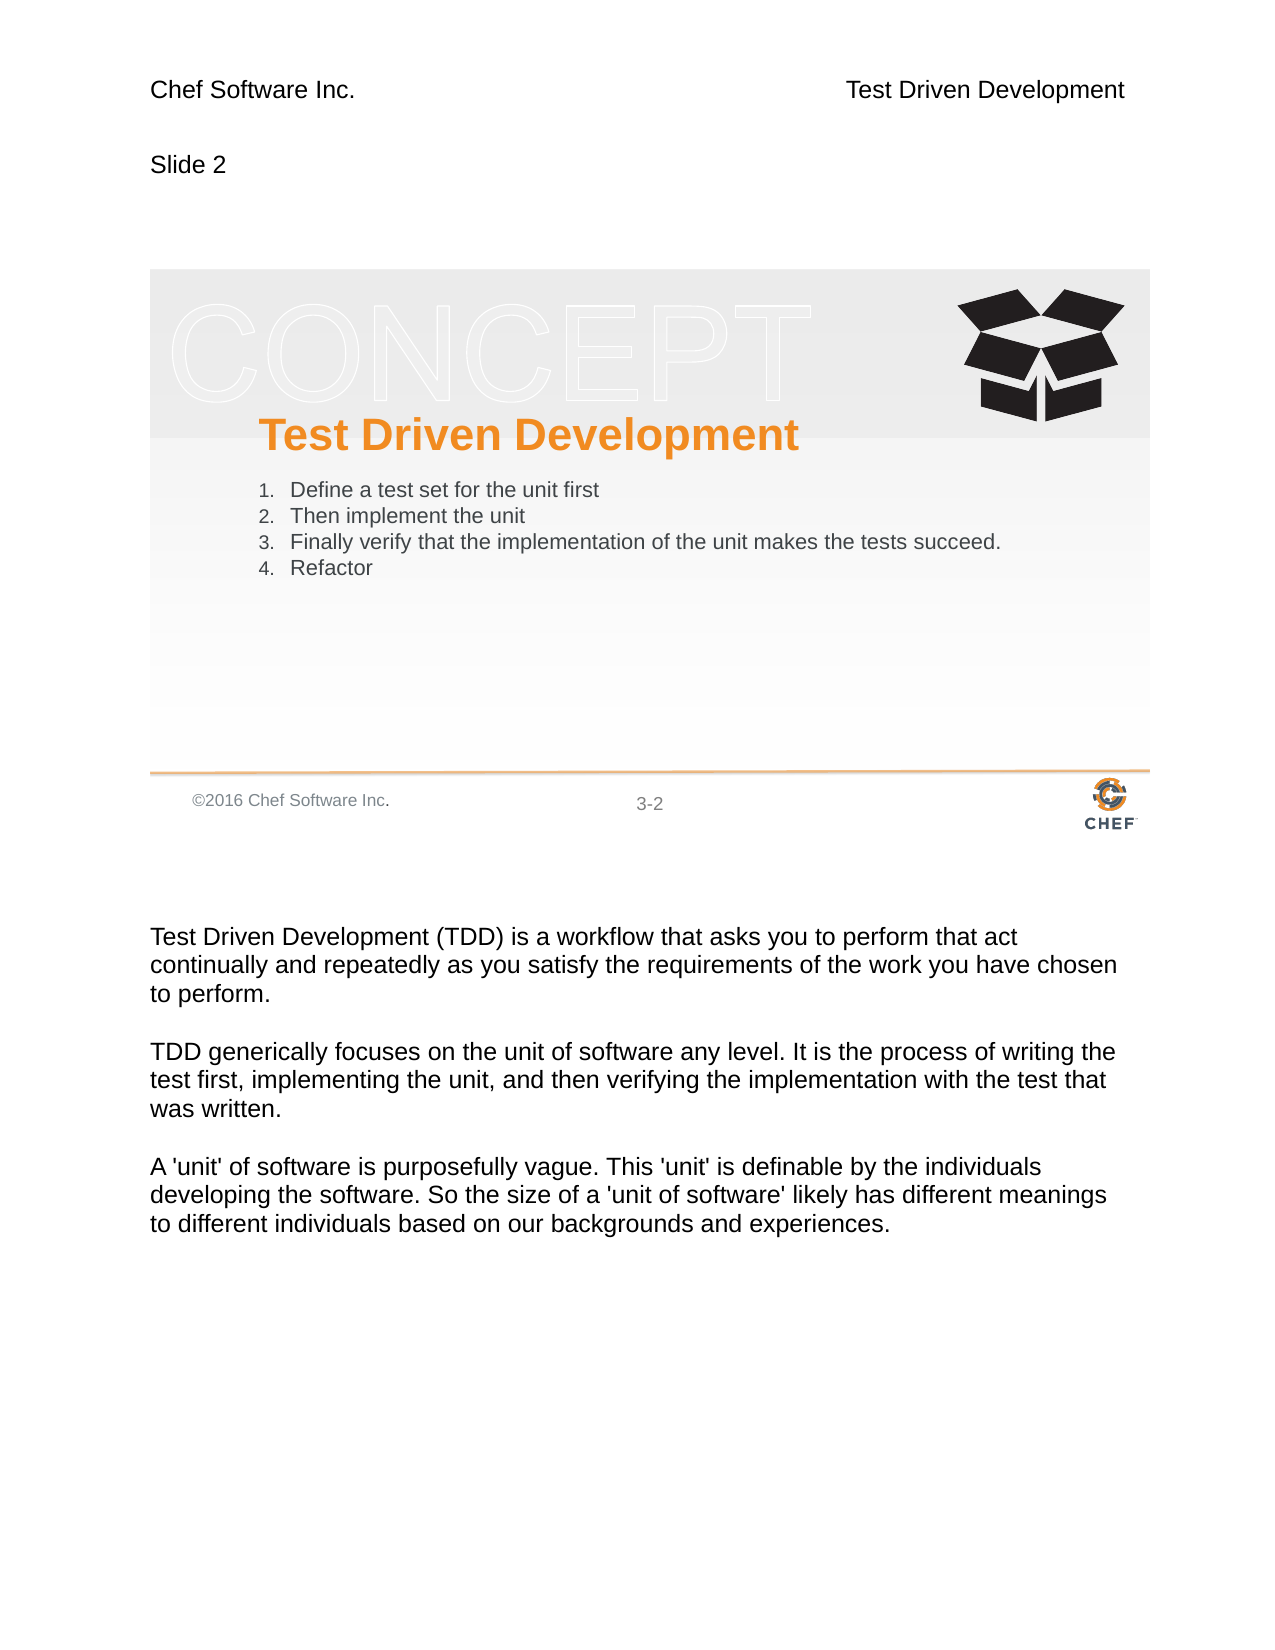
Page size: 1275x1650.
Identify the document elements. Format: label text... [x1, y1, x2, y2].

text Slide 2 [150, 150, 1125, 179]
text Test Driven Development (TDD) is a workflow that asks you to perform that act continually and repeatedly as you satisfy the requirements of the work you have chosen to perform. [150, 921, 1125, 1008]
text A 'unit' of software is purposefully vague. This 'unit' is definable by the individuals developing the software. So the size of a 'unit of software' likely has different meanings to different individuals based on our backgrounds and experiences. [150, 1151, 1125, 1238]
text TDD generically focuses on the unit of software any level. It is the process of writing the test first, implementing the unit, and then verifying the implementation with the test that was written. [150, 1036, 1125, 1123]
